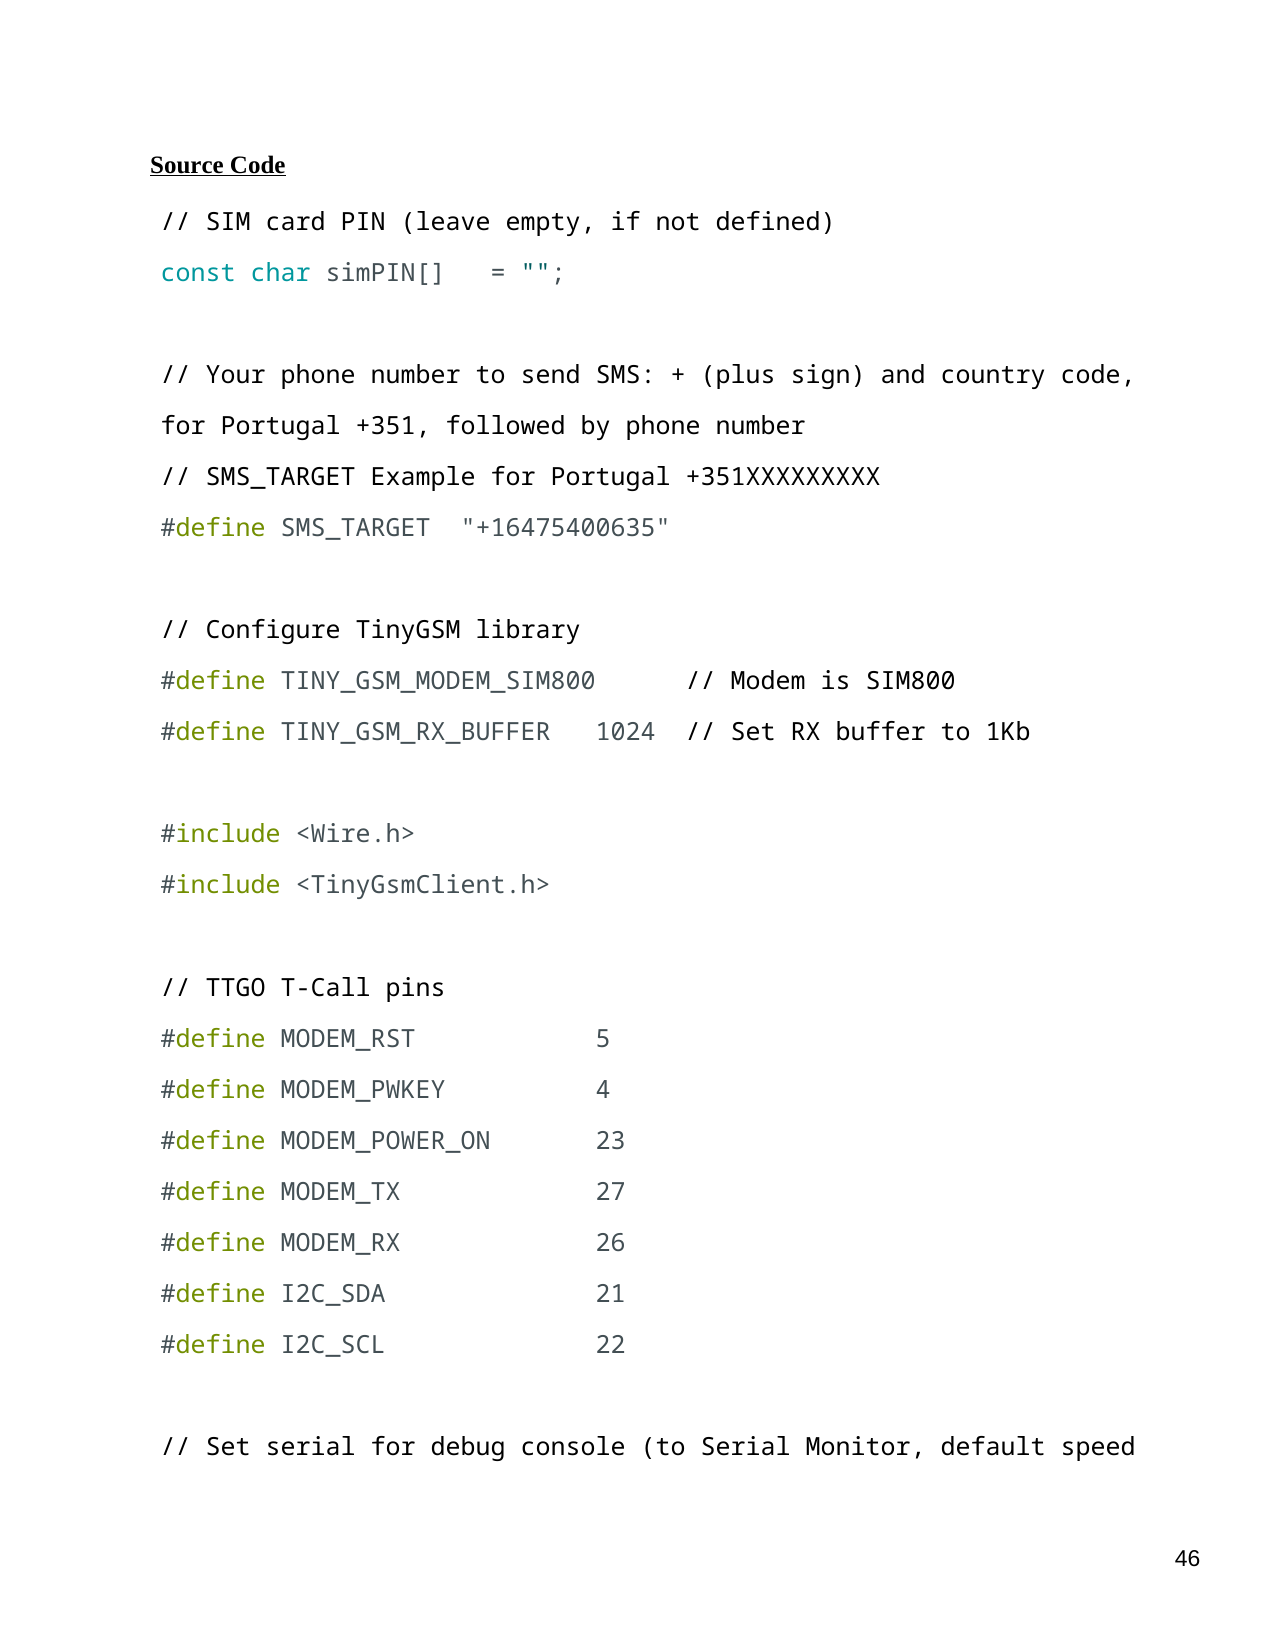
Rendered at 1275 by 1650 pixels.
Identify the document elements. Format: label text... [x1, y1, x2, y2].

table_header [150, 193, 1200, 1473]
text Source Code [150, 150, 1200, 179]
